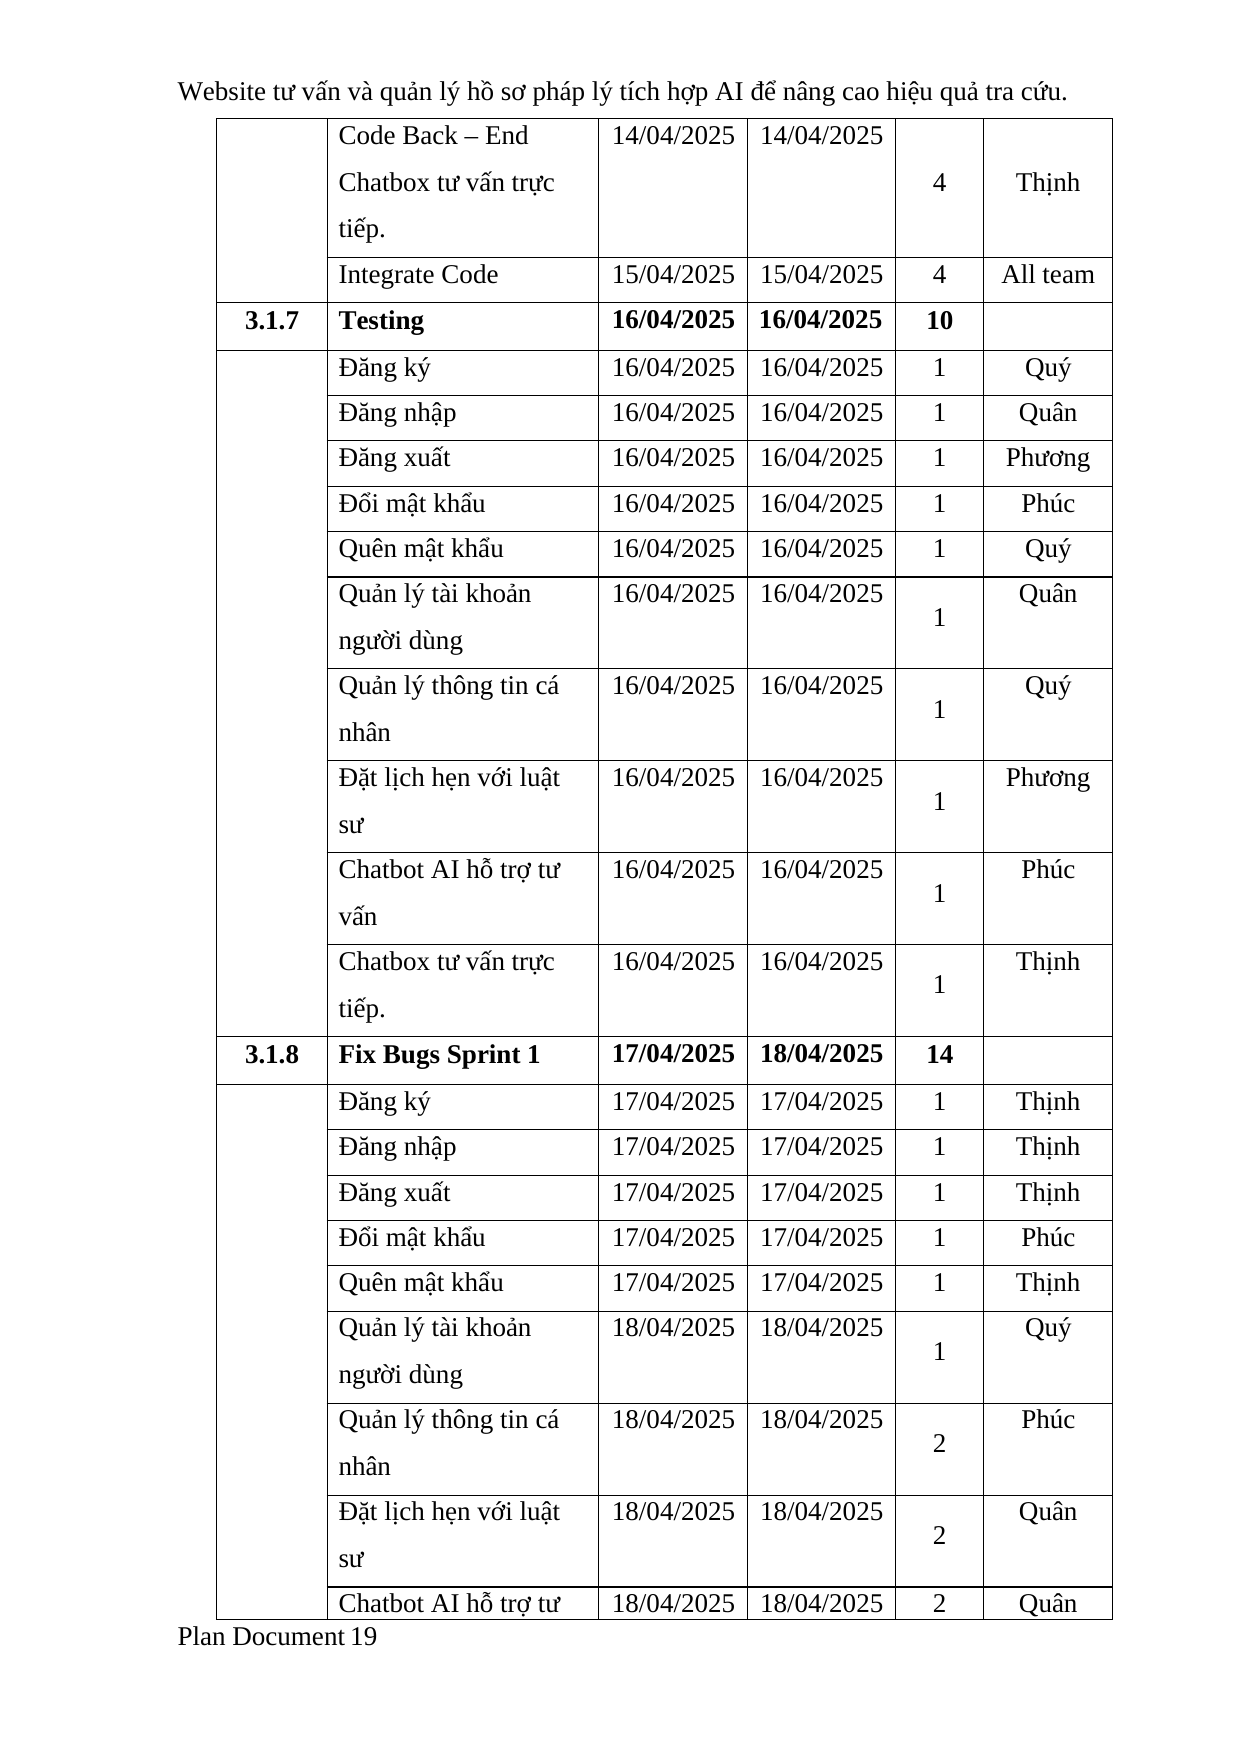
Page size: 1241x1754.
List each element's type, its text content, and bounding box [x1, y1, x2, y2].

table_cell 18/04/2025 [599, 1496, 747, 1586]
table_cell 16/04/2025 [599, 487, 747, 531]
table_cell 16/04/2025 [599, 441, 747, 486]
table_cell 10 [896, 303, 983, 350]
table_cell 4 [896, 258, 983, 302]
table_cell 1 [896, 1221, 983, 1265]
table_cell 1 [896, 853, 983, 944]
table_cell Đăng ký [328, 351, 598, 395]
table_cell Thịnh [984, 119, 1112, 257]
table_cell 17/04/2025 [599, 1176, 747, 1220]
table_cell Quý [984, 1312, 1112, 1402]
table_cell Đăng xuất [328, 1176, 598, 1220]
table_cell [328, 1588, 598, 1619]
table_cell 16/04/2025 [748, 441, 895, 486]
table_cell Quên mật khẩu [328, 532, 598, 576]
table_cell 17/04/2025 [748, 1130, 895, 1174]
table_cell 17/04/2025 [599, 1037, 747, 1084]
table_cell Quý [984, 351, 1112, 395]
table_cell 17/04/2025 [599, 1130, 747, 1174]
table_cell 16/04/2025 [599, 761, 747, 852]
table_cell 1 [896, 945, 983, 1036]
table_cell Quản lý tài khoản người dùng [328, 578, 598, 668]
table_cell [217, 1085, 327, 1619]
table_cell Phúc [984, 853, 1112, 944]
table_cell 16/04/2025 [599, 303, 747, 350]
table_cell 16/04/2025 [748, 532, 895, 576]
table_cell Quản lý thông tin cá nhân [328, 669, 598, 760]
table_cell 18/04/2025 [748, 1588, 895, 1619]
table_cell Thịnh [984, 1085, 1112, 1129]
table_cell Fix Bugs Sprint 1 [328, 1037, 598, 1084]
table_cell 2 [896, 1496, 983, 1586]
table_cell 1 [896, 761, 983, 852]
table_cell Quý [984, 532, 1112, 576]
table_cell 16/04/2025 [748, 487, 895, 531]
table_cell 16/04/2025 [748, 578, 895, 668]
table_cell Quân [984, 1496, 1112, 1586]
table_cell 3.1.8 [217, 1037, 327, 1084]
table_cell 2 [896, 1588, 983, 1619]
table_cell Thịnh [984, 945, 1112, 1036]
table_cell 16/04/2025 [748, 396, 895, 440]
table_cell Quản lý tài khoản người dùng [328, 1312, 598, 1402]
table_cell 16/04/2025 [748, 761, 895, 852]
table_cell Phúc [984, 1221, 1112, 1265]
table_cell Quên mật khẩu [328, 1266, 598, 1311]
table_cell Quân [984, 1588, 1112, 1619]
table_cell 17/04/2025 [748, 1176, 895, 1220]
table_cell Quý [984, 669, 1112, 760]
table_cell 1 [896, 441, 983, 486]
table_cell 1 [896, 1085, 983, 1129]
table_cell 15/04/2025 [748, 258, 895, 302]
table_cell 1 [896, 1312, 983, 1402]
table_cell Quân [984, 396, 1112, 440]
table_cell 18/04/2025 [748, 1312, 895, 1402]
table_cell 1 [896, 669, 983, 760]
table_cell 18/04/2025 [599, 1588, 747, 1619]
table_cell 3.1.7 [217, 303, 327, 350]
table_cell 16/04/2025 [599, 396, 747, 440]
table_cell 16/04/2025 [748, 945, 895, 1036]
table_cell 14/04/2025 [599, 119, 747, 257]
table_cell 1 [896, 351, 983, 395]
table_cell Code Back – End Chatbox tư vấn trực tiếp. [328, 119, 598, 257]
table_cell 1 [896, 578, 983, 668]
table_cell 17/04/2025 [599, 1266, 747, 1311]
table_cell Phúc [984, 1404, 1112, 1494]
table_cell Phương [984, 761, 1112, 852]
table_cell 16/04/2025 [599, 578, 747, 668]
table_cell 2 [896, 1404, 983, 1494]
table_cell 14 [896, 1037, 983, 1084]
table_cell 17/04/2025 [748, 1266, 895, 1311]
table_cell Quân [984, 578, 1112, 668]
table_cell Thịnh [984, 1266, 1112, 1311]
table_cell Testing [328, 303, 598, 350]
table_cell 1 [896, 1266, 983, 1311]
table_cell 16/04/2025 [748, 669, 895, 760]
table_cell Phương [984, 441, 1112, 486]
table_cell 16/04/2025 [748, 853, 895, 944]
table_cell 18/04/2025 [599, 1404, 747, 1494]
table_cell Đổi mật khẩu [328, 487, 598, 531]
table_cell Thịnh [984, 1130, 1112, 1174]
table_cell 17/04/2025 [748, 1085, 895, 1129]
table_cell 18/04/2025 [748, 1404, 895, 1494]
table_cell 1 [896, 1130, 983, 1174]
table_cell Đăng ký [328, 1085, 598, 1129]
table_cell 4 [896, 119, 983, 257]
table_cell [984, 303, 1112, 350]
table_cell Đổi mật khẩu [328, 1221, 598, 1265]
table_cell 16/04/2025 [599, 532, 747, 576]
table_cell Đặt lịch hẹn với luật sư [328, 1496, 598, 1586]
table_cell 1 [896, 1176, 983, 1220]
table_cell 16/04/2025 [599, 945, 747, 1036]
table_cell 16/04/2025 [748, 303, 895, 350]
table_cell 17/04/2025 [748, 1221, 895, 1265]
table_cell Thịnh [984, 1176, 1112, 1220]
table_cell 1 [896, 532, 983, 576]
table_cell Quản lý thông tin cá nhân [328, 1404, 598, 1494]
table_cell Chatbox tư vấn trực tiếp. [328, 945, 598, 1036]
table_cell 15/04/2025 [599, 258, 747, 302]
table_cell 16/04/2025 [599, 853, 747, 944]
table_cell 18/04/2025 [748, 1037, 895, 1084]
table_cell 18/04/2025 [748, 1496, 895, 1586]
table_cell [217, 351, 327, 1036]
table_cell Đặt lịch hẹn với luật sư [328, 761, 598, 852]
table_cell 17/04/2025 [599, 1221, 747, 1265]
table_cell [984, 1037, 1112, 1084]
table_cell 16/04/2025 [599, 351, 747, 395]
table_cell Đăng xuất [328, 441, 598, 486]
table_cell 18/04/2025 [599, 1312, 747, 1402]
table_cell Chatbot AI hỗ trợ tư vấn [328, 853, 598, 944]
table_cell 14/04/2025 [748, 119, 895, 257]
table_cell 1 [896, 396, 983, 440]
table_cell All team [984, 258, 1112, 302]
table_cell 16/04/2025 [748, 351, 895, 395]
table_cell Integrate Code [328, 258, 598, 302]
table_cell Đăng nhập [328, 396, 598, 440]
table_cell Đăng nhập [328, 1130, 598, 1174]
table_cell 1 [896, 487, 983, 531]
table_cell 16/04/2025 [599, 669, 747, 760]
table_cell Phúc [984, 487, 1112, 531]
table_cell 17/04/2025 [599, 1085, 747, 1129]
